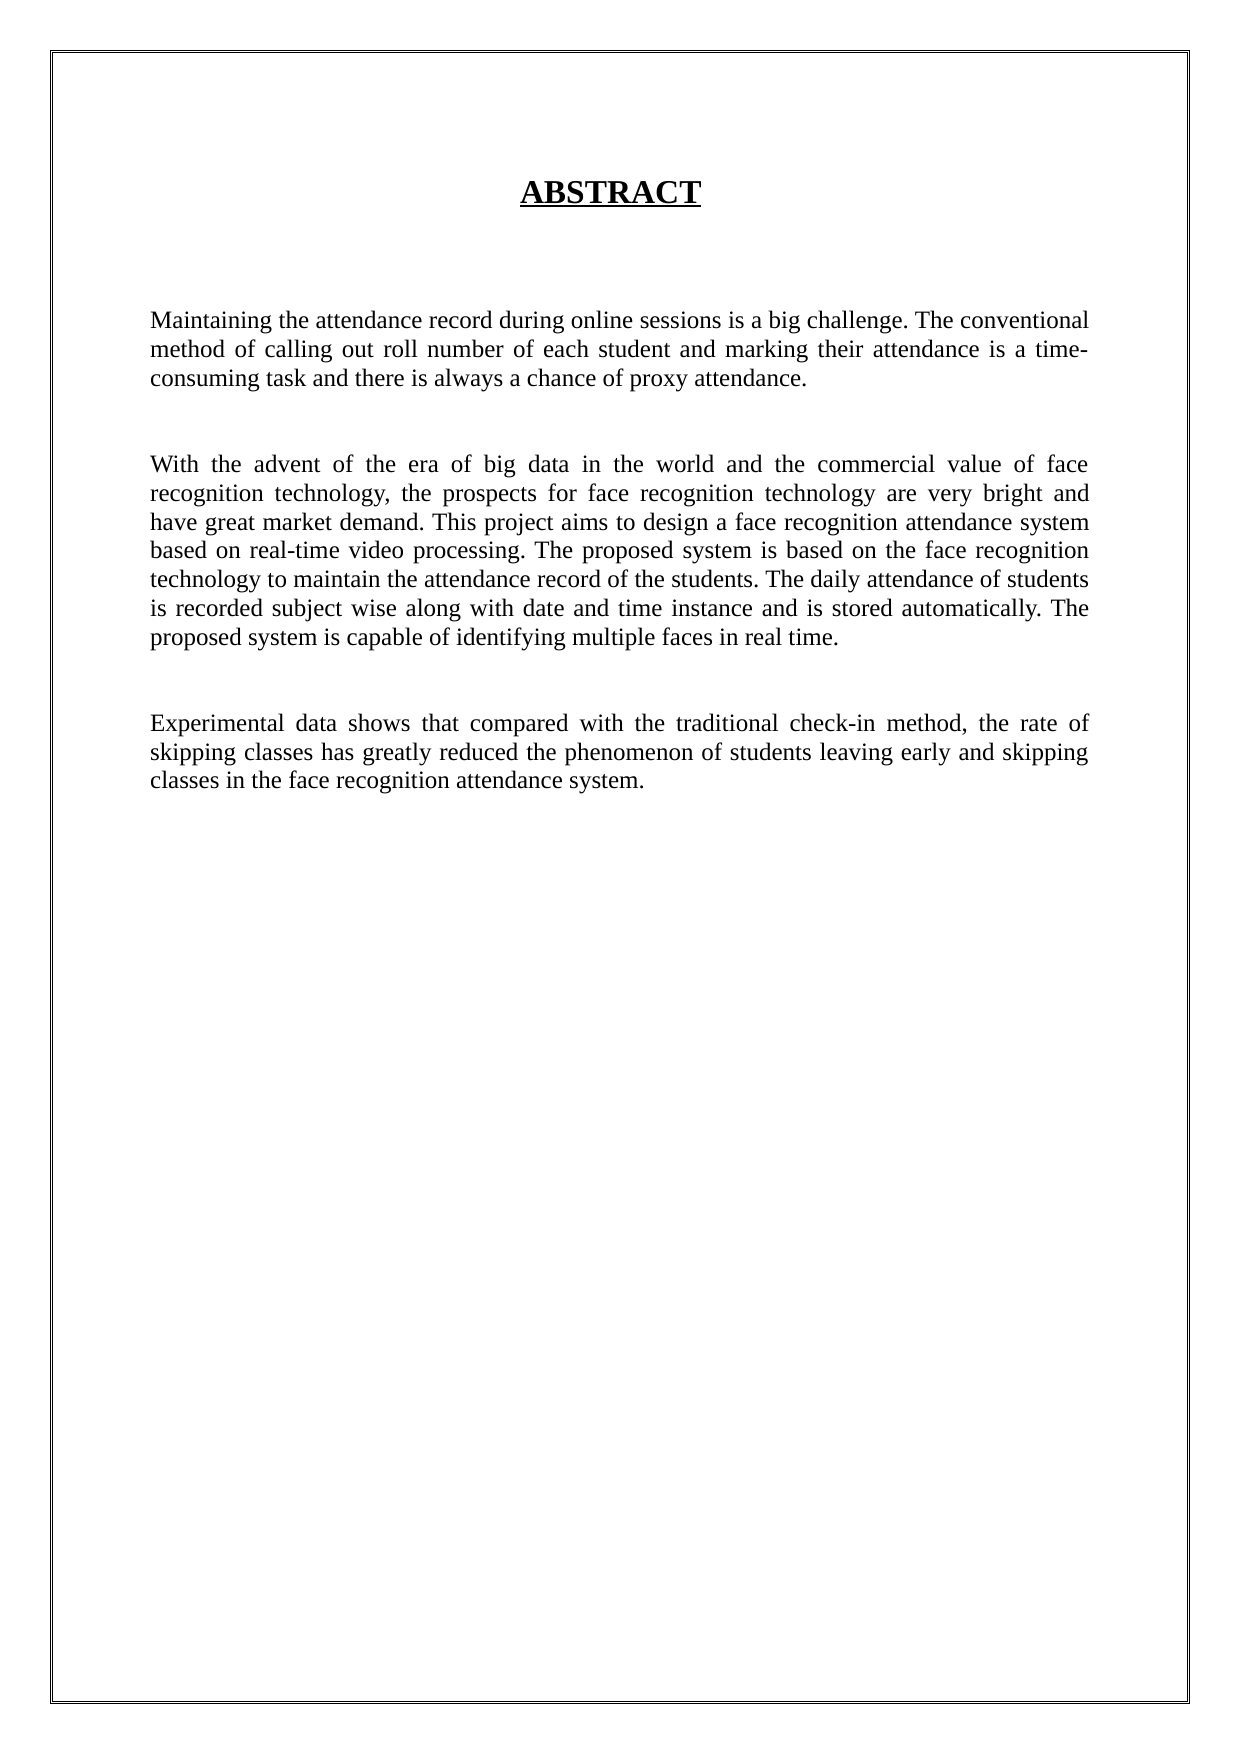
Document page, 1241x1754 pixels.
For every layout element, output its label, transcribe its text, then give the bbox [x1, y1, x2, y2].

text With the advent of the era of big data in the world and the commercial value of face recognition technology, the prospects for face recognition technology are very bright and have great market demand. This project aims to design a face recognition attendance system based on real-time video processing. The proposed system is based on the face recognition technology to maintain the attendance record of the students. The daily attendance of students is recorded subject wise along with date and time instance and is stored automatically. The proposed system is capable of identifying multiple faces in real time. [150, 449, 1090, 650]
text ABSTRACT [150, 172, 1071, 210]
text Maintaining the attendance record during online sessions is a big challenge. The conventional method of calling out roll number of each student and marking their attendance is a time- consuming task and there is always a chance of proxy attendance. [150, 305, 1090, 392]
text Experimental data shows that compared with the traditional check-in method, the rate of skipping classes has greatly reduced the phenomenon of students leaving early and skipping classes in the face recognition attendance system. [150, 708, 1090, 794]
